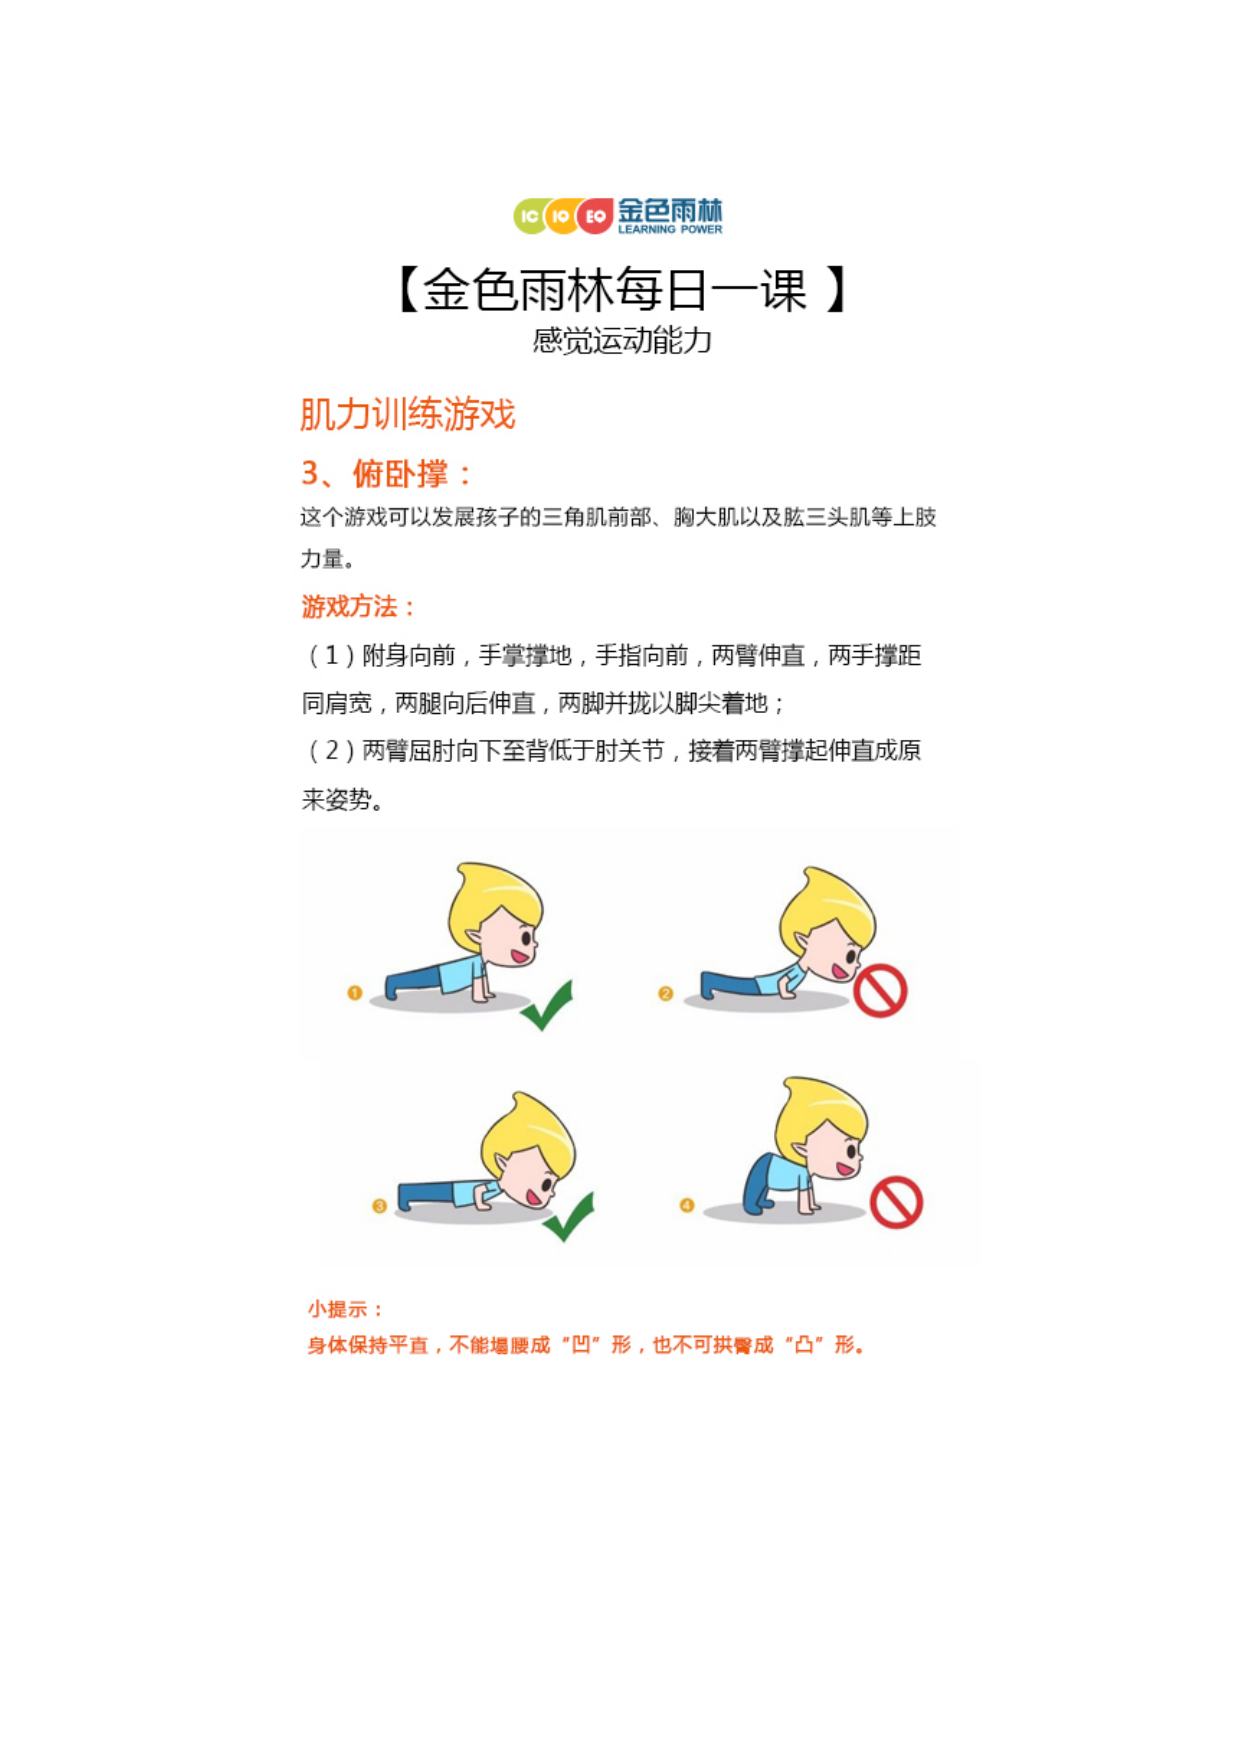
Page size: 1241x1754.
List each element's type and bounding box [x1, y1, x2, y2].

picture [187, 172, 1051, 1451]
